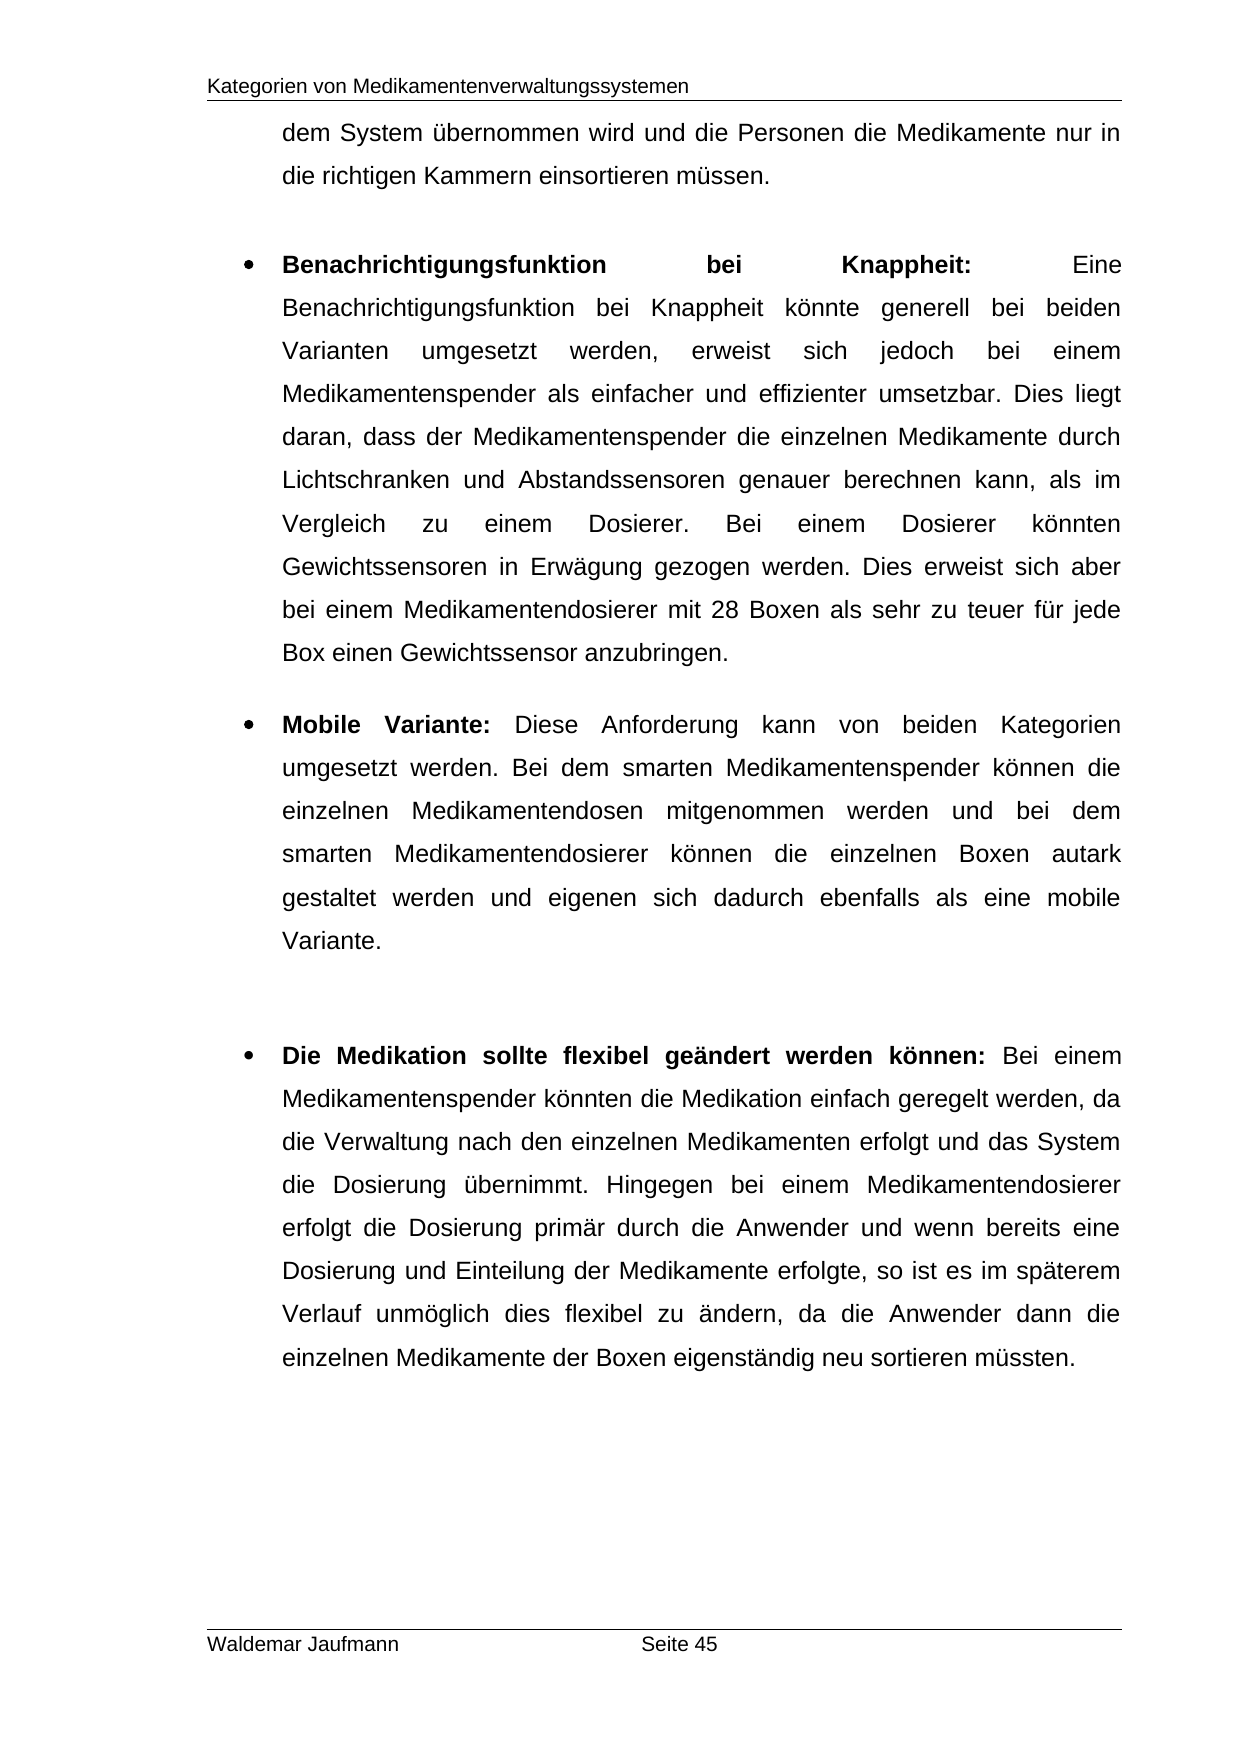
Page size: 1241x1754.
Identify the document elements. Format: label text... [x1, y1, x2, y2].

list Benachrichtigungsfunktion bei Knappheit: Eine Benachrichtigungsfunktion bei Knappheit könnte generell bei beiden Varianten umgesetzt werden, erweist sich jedoch bei einem Medikamentenspender als einfacher und effizienter umsetzbar. Dies liegt daran, dass der Medikamentenspender die einzelnen Medikamente durch Lichtschranken und Abstandssensoren genauer berechnen kann, als im Vergleich zu einem Dosierer. Bei einem Dosierer könnten Gewichtssensoren in Erwägung gezogen werden. Dies erweist sich aber bei einem Medikamentendosierer mit 28 Boxen als sehr zu teuer für jede Box einen Gewichtssensor anzubringen. [244, 250, 1122, 667]
list Mobile Variante: Diese Anforderung kann von beiden Kategorien umgesetzt werden. Bei dem smarten Medikamentenspender können die einzelnen Medikamentendosen mitgenommen werden und bei dem smarten Medikamentendosierer können die einzelnen Boxen autark gestaltet werden und eigenen sich dadurch ebenfalls als eine mobile Variante. [244, 710, 1122, 954]
list Die Medikation sollte flexibel geändert werden können: Bei einem Medikamentenspender könnten die Medikation einfach geregelt werden, da die Verwaltung nach den einzelnen Medikamenten erfolgt und das System die Dosierung übernimmt. Hingegen bei einem Medikamentendosierer erfolgt die Dosierung primär durch die Anwender und wenn bereits eine Dosierung und Einteilung der Medikamente erfolgte, so ist es im späterem Verlauf unmöglich dies flexibel zu ändern, da die Anwender dann die einzelnen Medikamente der Boxen eigenständig neu sortieren müssten. [244, 1041, 1122, 1371]
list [244, 118, 1122, 190]
